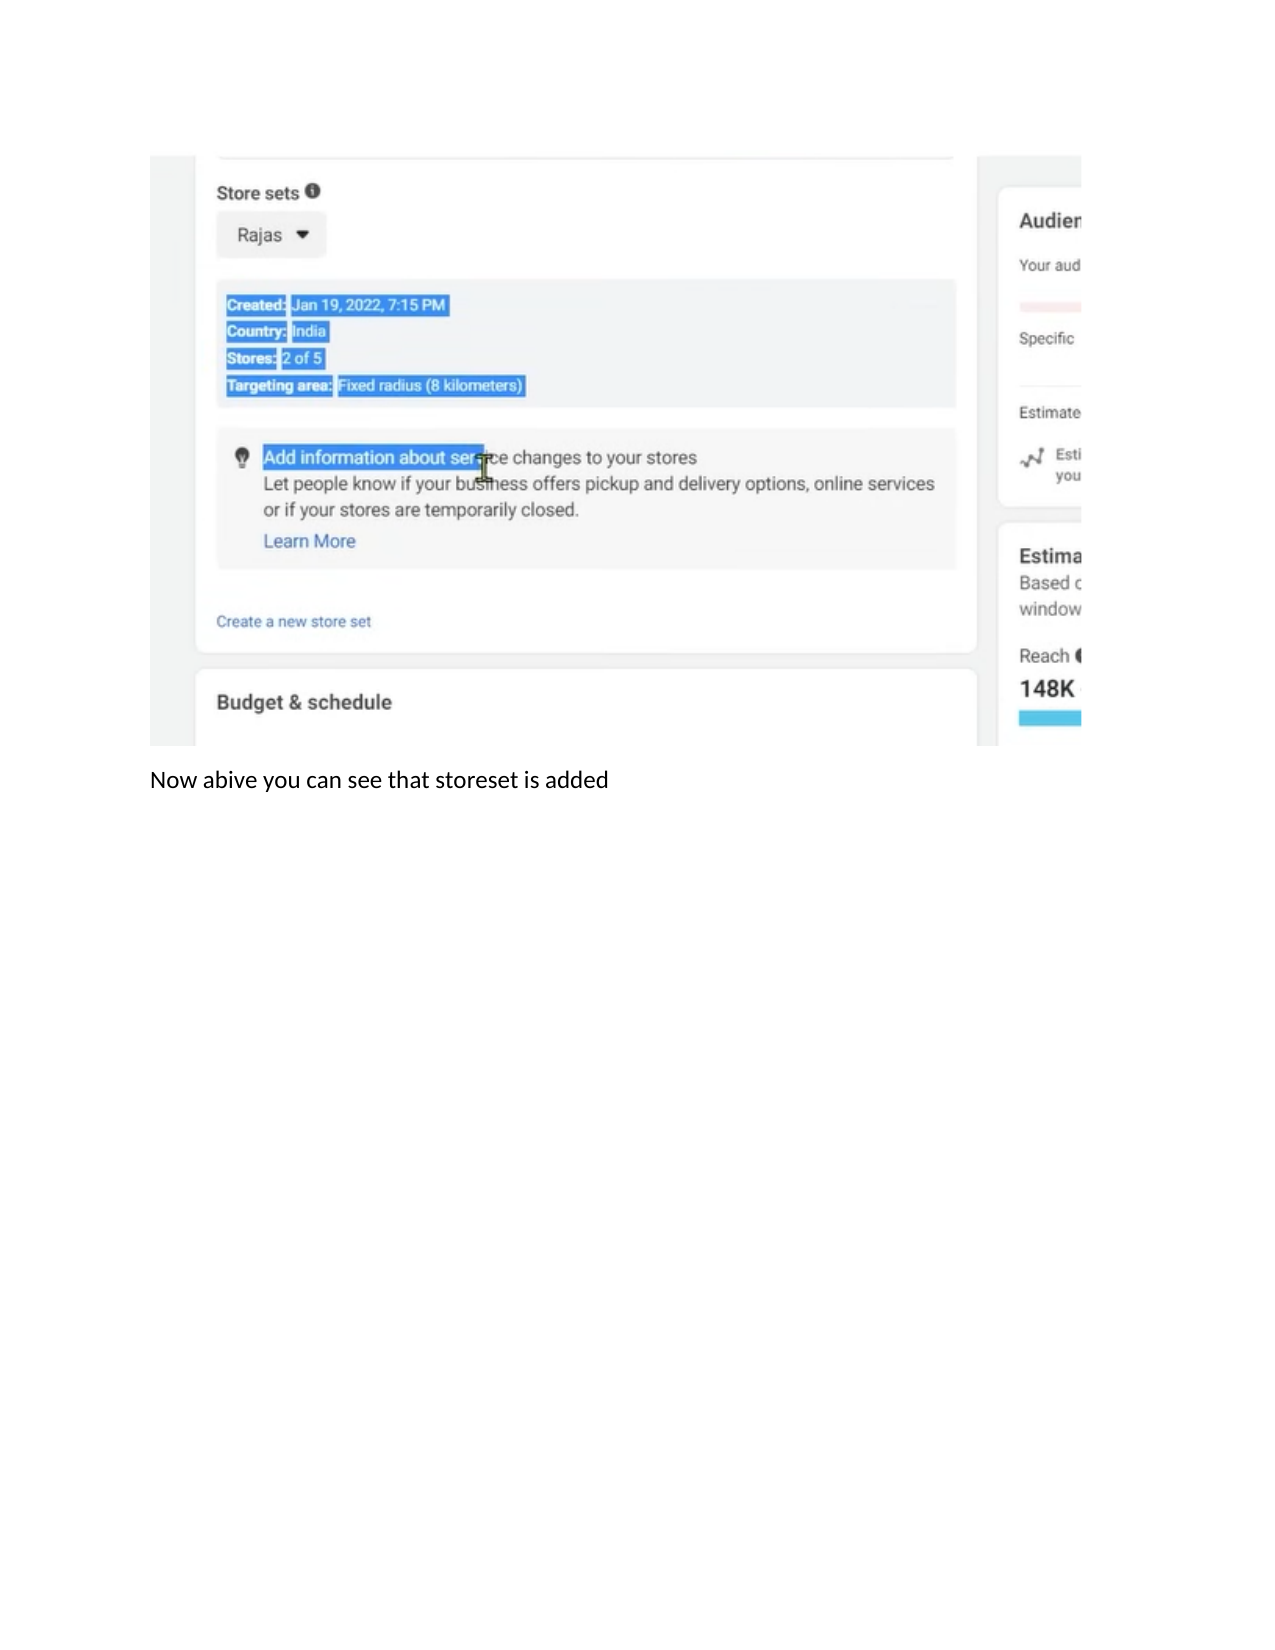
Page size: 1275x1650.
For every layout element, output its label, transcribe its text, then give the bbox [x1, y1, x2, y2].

text Now abive you can see that storeset is added [150, 764, 1125, 795]
picture [150, 150, 1082, 746]
